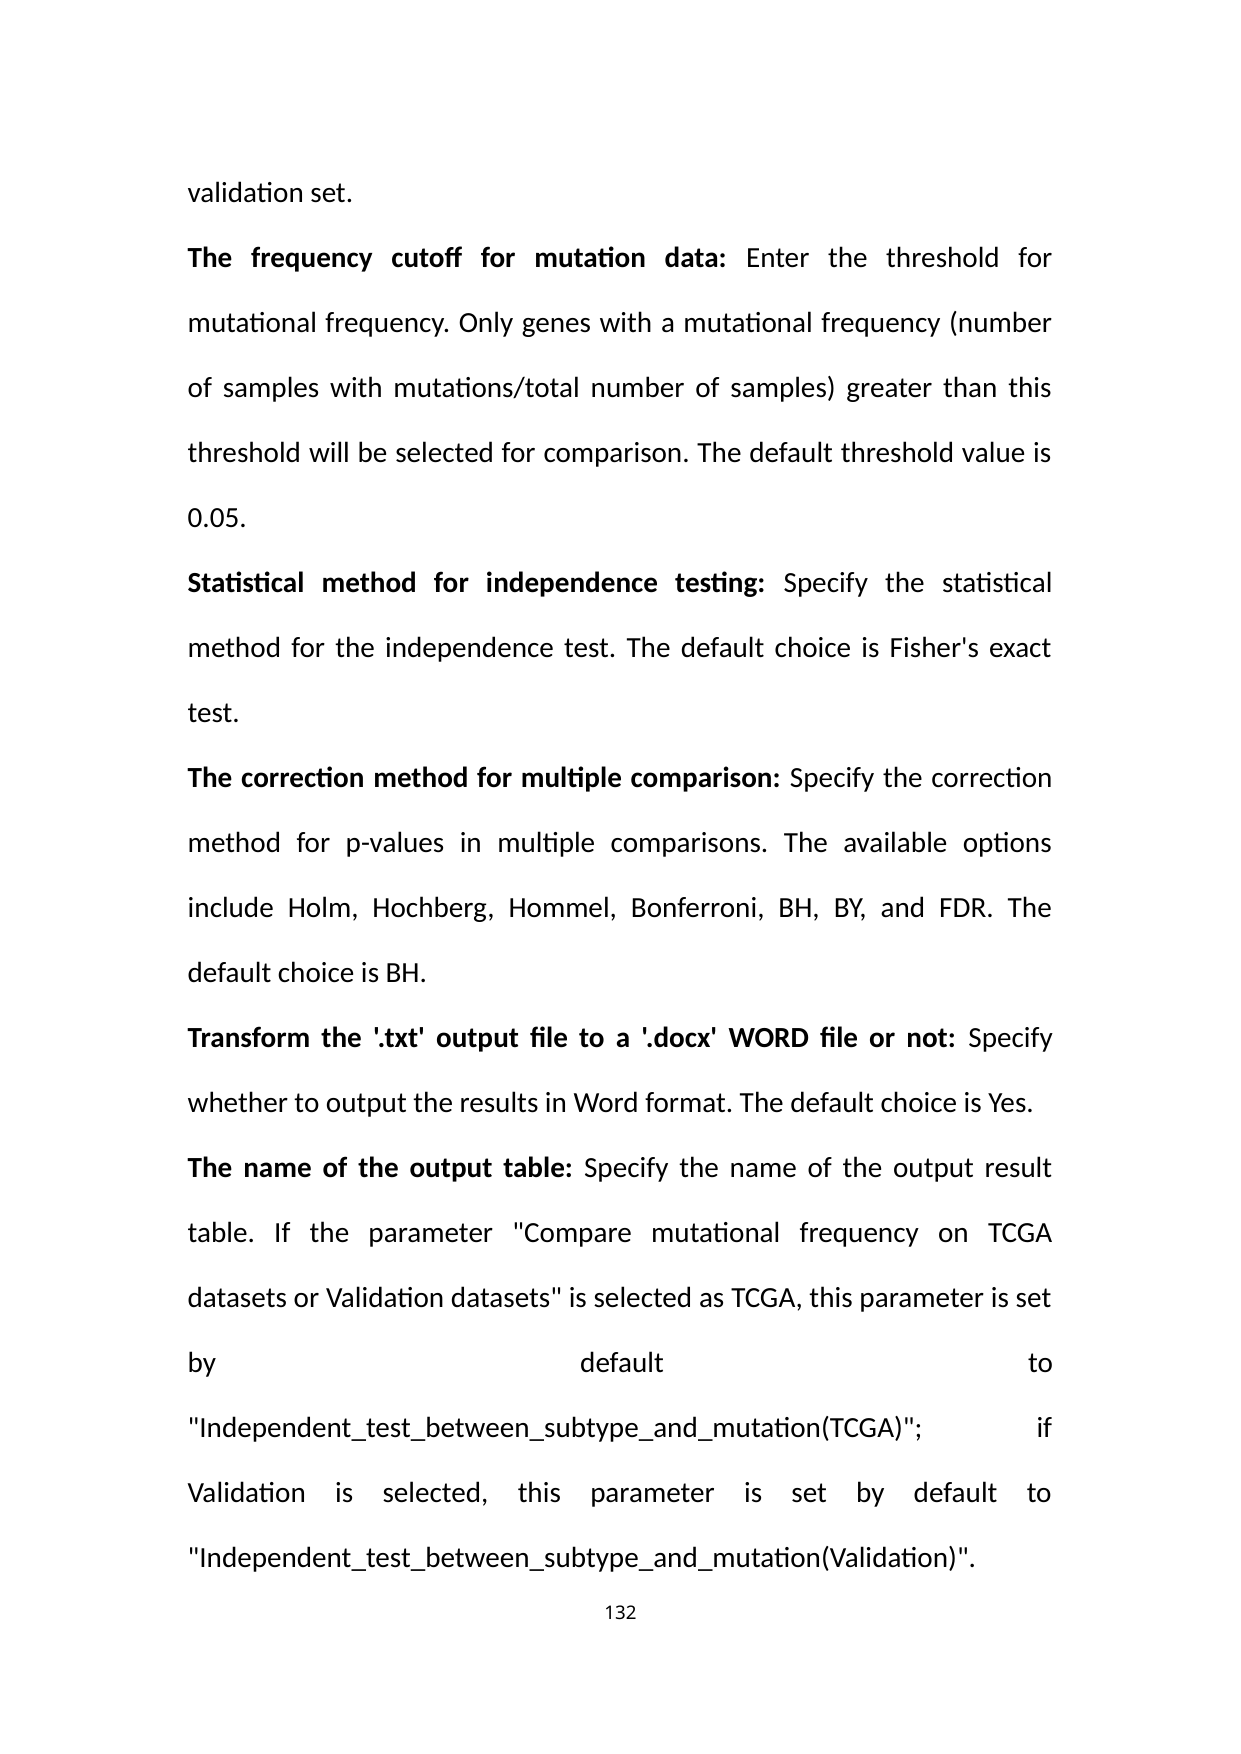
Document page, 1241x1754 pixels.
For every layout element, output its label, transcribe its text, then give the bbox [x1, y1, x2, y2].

text Transform the '.txt' output file to a '.docx' WORD file or not: Specify whether to output the results in Word format. The default choice is Yes. [187, 1005, 1053, 1135]
text Statistical method for independence testing: Specify the statistical method for the independence test. The default choice is Fisher's exact test. [187, 550, 1053, 745]
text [187, 160, 1053, 225]
text The correction method for multiple comparison: Specify the correction method for p-values in multiple comparisons. The available options include Holm, Hochberg, Hommel, Bonferroni, BH, BY, and FDR. The default choice is BH. [187, 745, 1053, 1005]
text The frequency cutoff for mutation data: Enter the threshold for mutational frequency. Only genes with a mutational frequency (number of samples with mutations/total number of samples) greater than this threshold will be selected for comparison. The default threshold value is 0.05. [187, 225, 1053, 550]
text The name of the output table: Specify the name of the output result table. If the parameter "Compare mutational frequency on TCGA datasets or Validation datasets" is selected as TCGA, this parameter is set by default to "Independent_test_between_subtype_and_mutation(TCGA)"; if Validation is selected, this parameter is set by default to "Independent_test_between_subtype_and_mutation(Validation)". [187, 1135, 1053, 1590]
